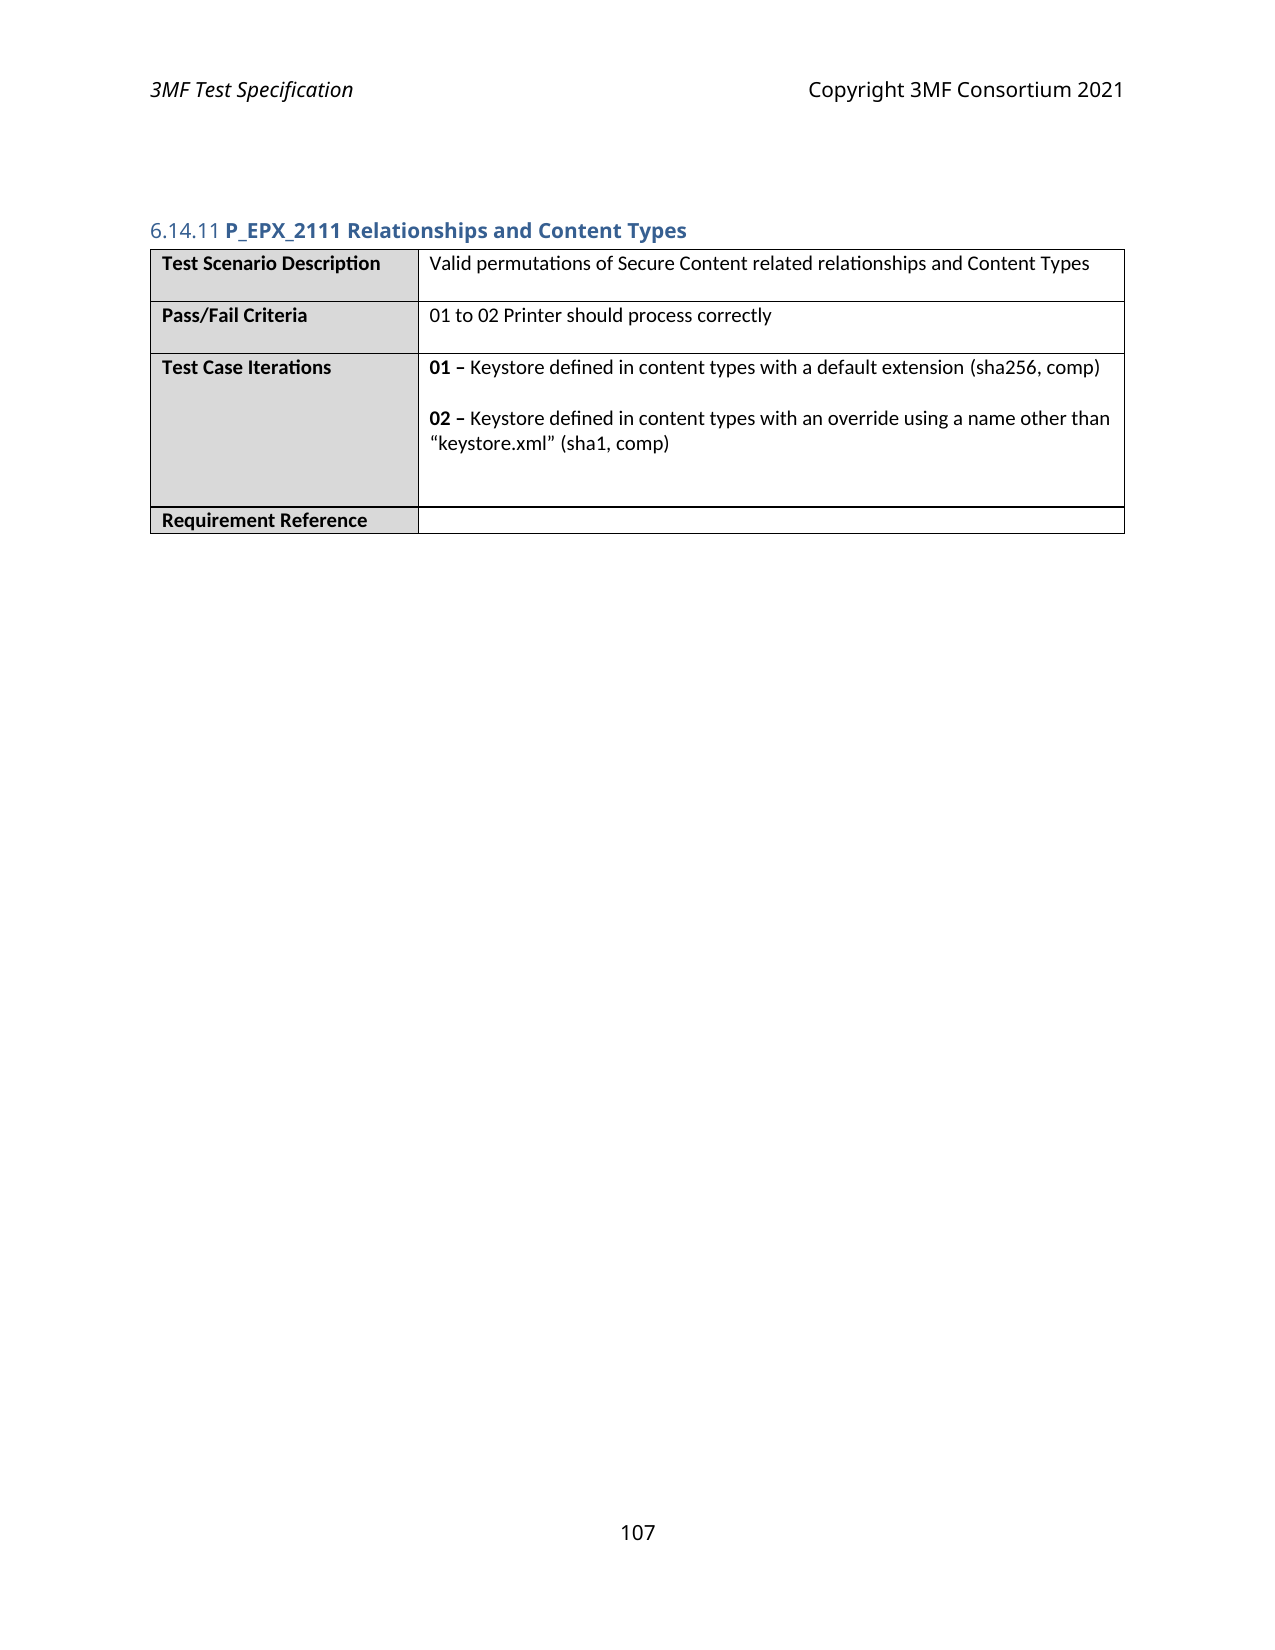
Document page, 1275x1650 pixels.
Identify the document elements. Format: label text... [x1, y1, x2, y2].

subtitle P_EPX_2111 Relationships and Content Types [150, 216, 1125, 245]
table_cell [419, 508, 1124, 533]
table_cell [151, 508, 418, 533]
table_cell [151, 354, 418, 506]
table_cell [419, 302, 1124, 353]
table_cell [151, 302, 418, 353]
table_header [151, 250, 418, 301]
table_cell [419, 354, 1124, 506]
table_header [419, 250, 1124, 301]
